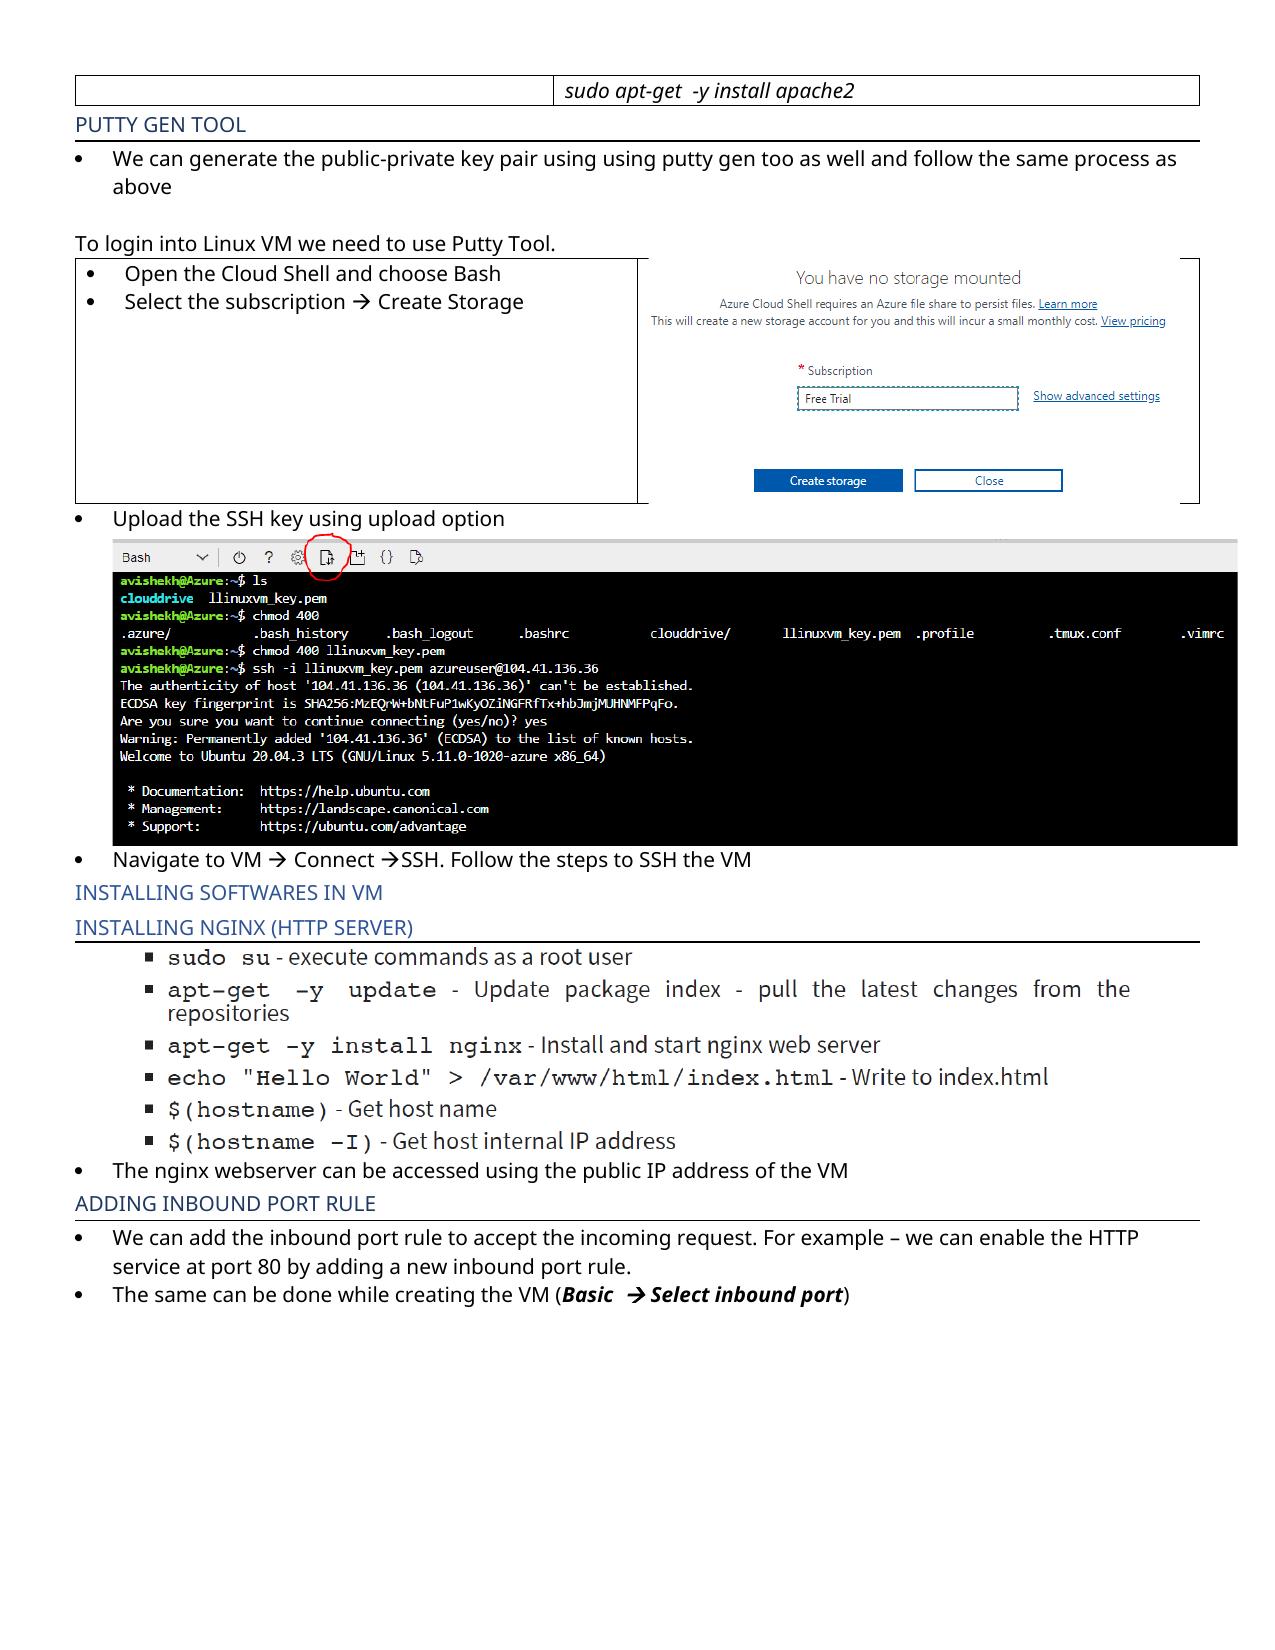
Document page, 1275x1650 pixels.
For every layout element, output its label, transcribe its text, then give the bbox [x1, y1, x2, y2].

table_header [638, 259, 648, 503]
subtitle INSTALLING SOFTWARES IN VM [75, 878, 1200, 906]
table_header Open the Cloud Shell and choose Bash Select the subscription Create Storage [76, 259, 637, 503]
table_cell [554, 76, 1199, 104]
picture [140, 944, 1135, 1157]
picture [112, 532, 1238, 846]
list The nginx webserver can be accessed using the public IP address of the VM [75, 1156, 1200, 1185]
picture [648, 258, 1180, 504]
list The same can be done while creating the VM (Basic Select inbound port) [75, 1280, 1200, 1309]
subtitle INSTALLING NGINX (HTTP SERVER) [75, 913, 1200, 941]
list We can add the inbound port rule to accept the incoming request. For example – we can enable the HTTP service at port 80 by adding a new inbound port rule. [75, 1223, 1200, 1280]
subtitle ADDING INBOUND PORT RULE [75, 1189, 1200, 1220]
subtitle PUTTY GEN TOOL [75, 110, 1200, 140]
list We can generate the public-private key pair using using putty gen too as well and follow the same process as above [75, 144, 1200, 201]
table_header [1180, 259, 1199, 503]
list Navigate to VM Connect SSH. Follow the steps to SSH the VM [75, 845, 1200, 874]
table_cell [76, 76, 553, 104]
text To login into Linux VM we need to use Putty Tool. [75, 229, 1200, 258]
